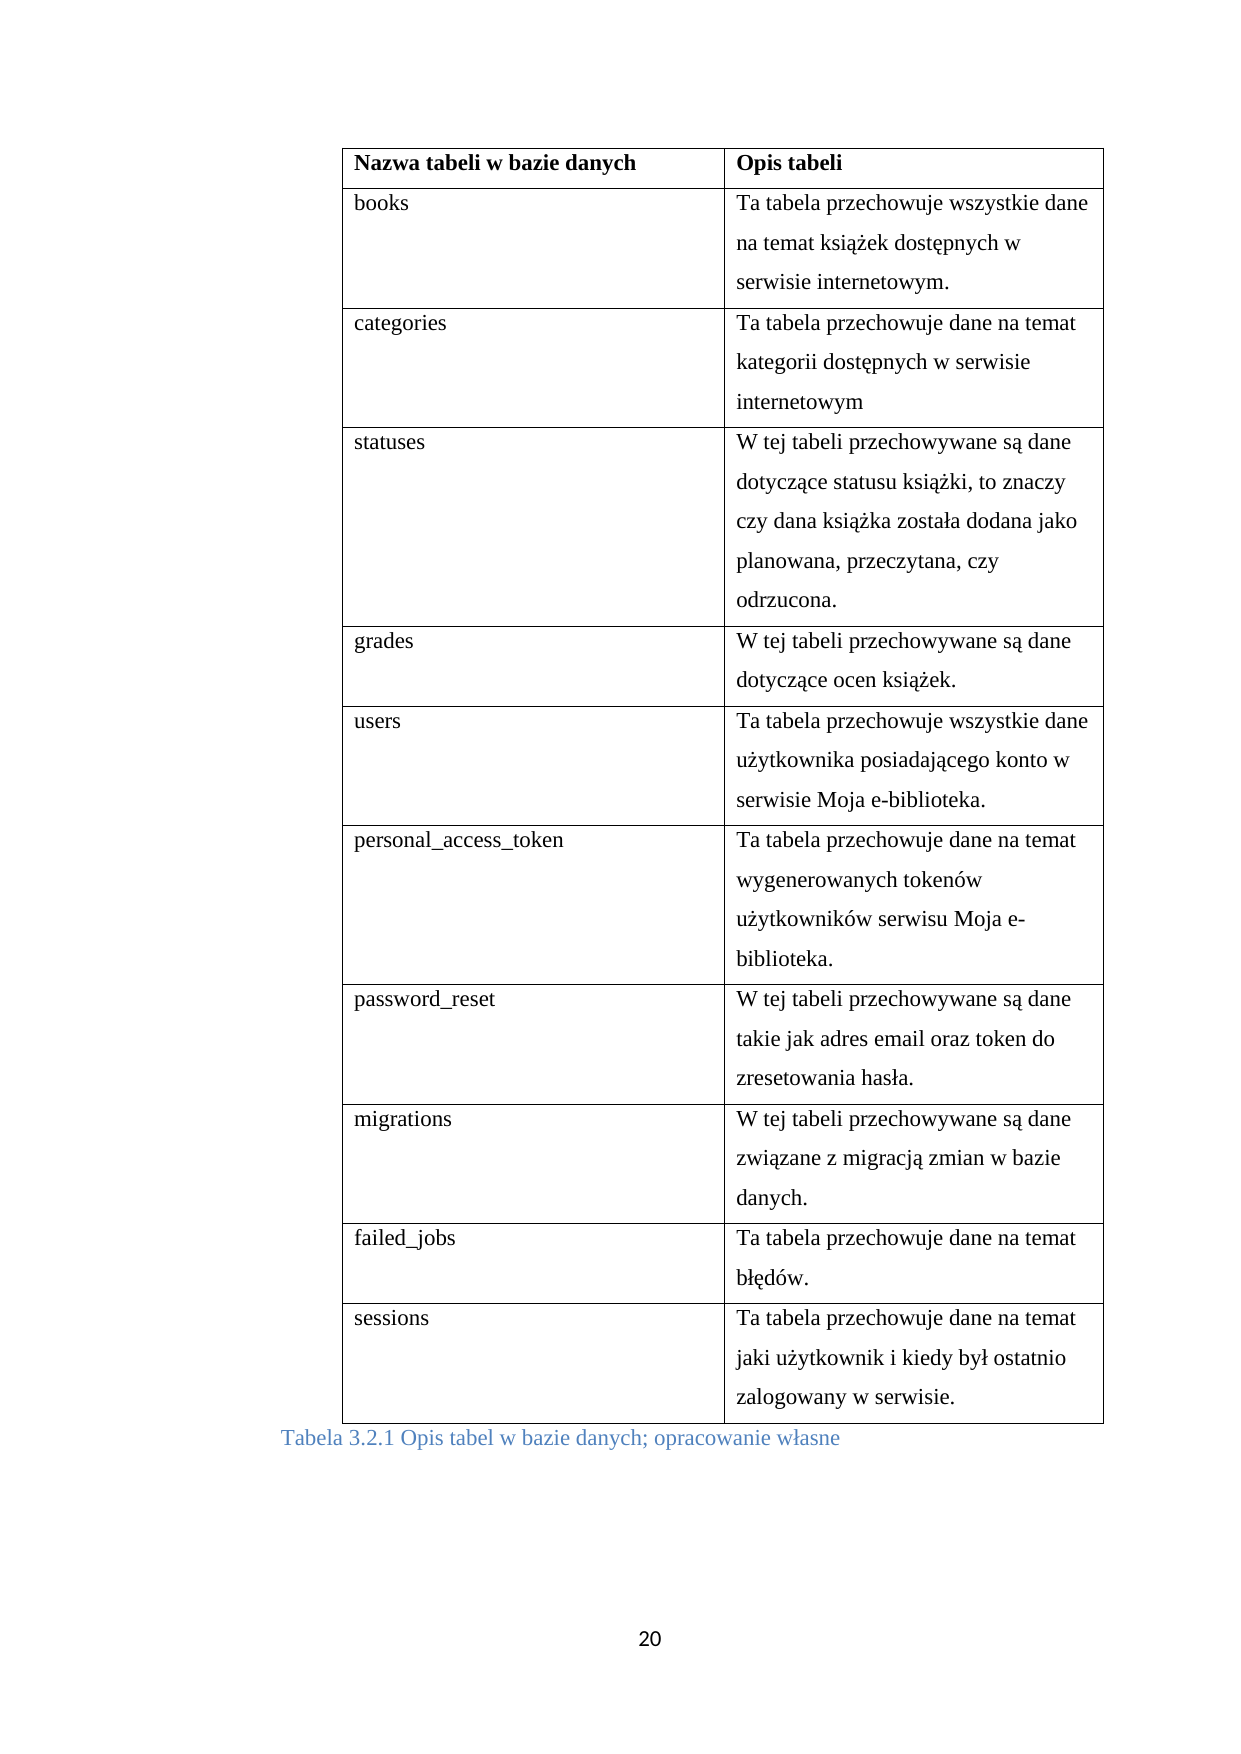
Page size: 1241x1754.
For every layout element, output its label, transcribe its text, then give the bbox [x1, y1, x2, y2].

table_header Nazwa tabeli w bazie danych [343, 149, 724, 188]
table_cell W tej tabeli przechowywane są dane związane z migracją zmian w bazie danych. [725, 1105, 1103, 1223]
table_header Opis tabeli [725, 149, 1103, 188]
table_cell W tej tabeli przechowywane są dane takie jak adres email oraz token do zresetowania hasła. [725, 985, 1103, 1103]
table_cell grades [343, 627, 724, 706]
table_cell books [343, 189, 724, 308]
table_cell Ta tabela przechowuje dane na temat błędów. [725, 1224, 1103, 1303]
table_cell Ta tabela przechowuje dane na temat wygenerowanych tokenów użytkowników serwisu Moja e-biblioteka. [725, 826, 1103, 984]
table_cell users [343, 707, 724, 825]
table_cell failed_jobs [343, 1224, 724, 1303]
table_cell migrations [343, 1105, 724, 1223]
table_cell Ta tabela przechowuje wszystkie dane użytkownika posiadającego konto w serwisie Moja e-biblioteka. [725, 707, 1103, 825]
table_cell W tej tabeli przechowywane są dane dotyczące ocen książek. [725, 627, 1103, 706]
table_cell sessions [343, 1304, 724, 1422]
table_cell categories [343, 309, 724, 427]
table_cell W tej tabeli przechowywane są dane dotyczące statusu książki, to znaczy czy dana książka została dodana jako planowana, przeczytana, czy odrzucona. [725, 428, 1103, 626]
table_cell password_reset [343, 985, 724, 1103]
table_cell Ta tabela przechowuje wszystkie dane na temat książek dostępnych w serwisie internetowym. [725, 189, 1103, 308]
table_cell personal_access_token [343, 826, 724, 984]
table_cell statuses [343, 428, 724, 626]
table_cell Ta tabela przechowuje dane na temat jaki użytkownik i kiedy był ostatnio zalogowany w serwisie. [725, 1304, 1103, 1422]
text Tabela 3.2.1 Opis tabel w bazie danych; opracowanie własne [207, 1423, 1092, 1450]
table_cell Ta tabela przechowuje dane na temat kategorii dostępnych w serwisie internetowym [725, 309, 1103, 427]
